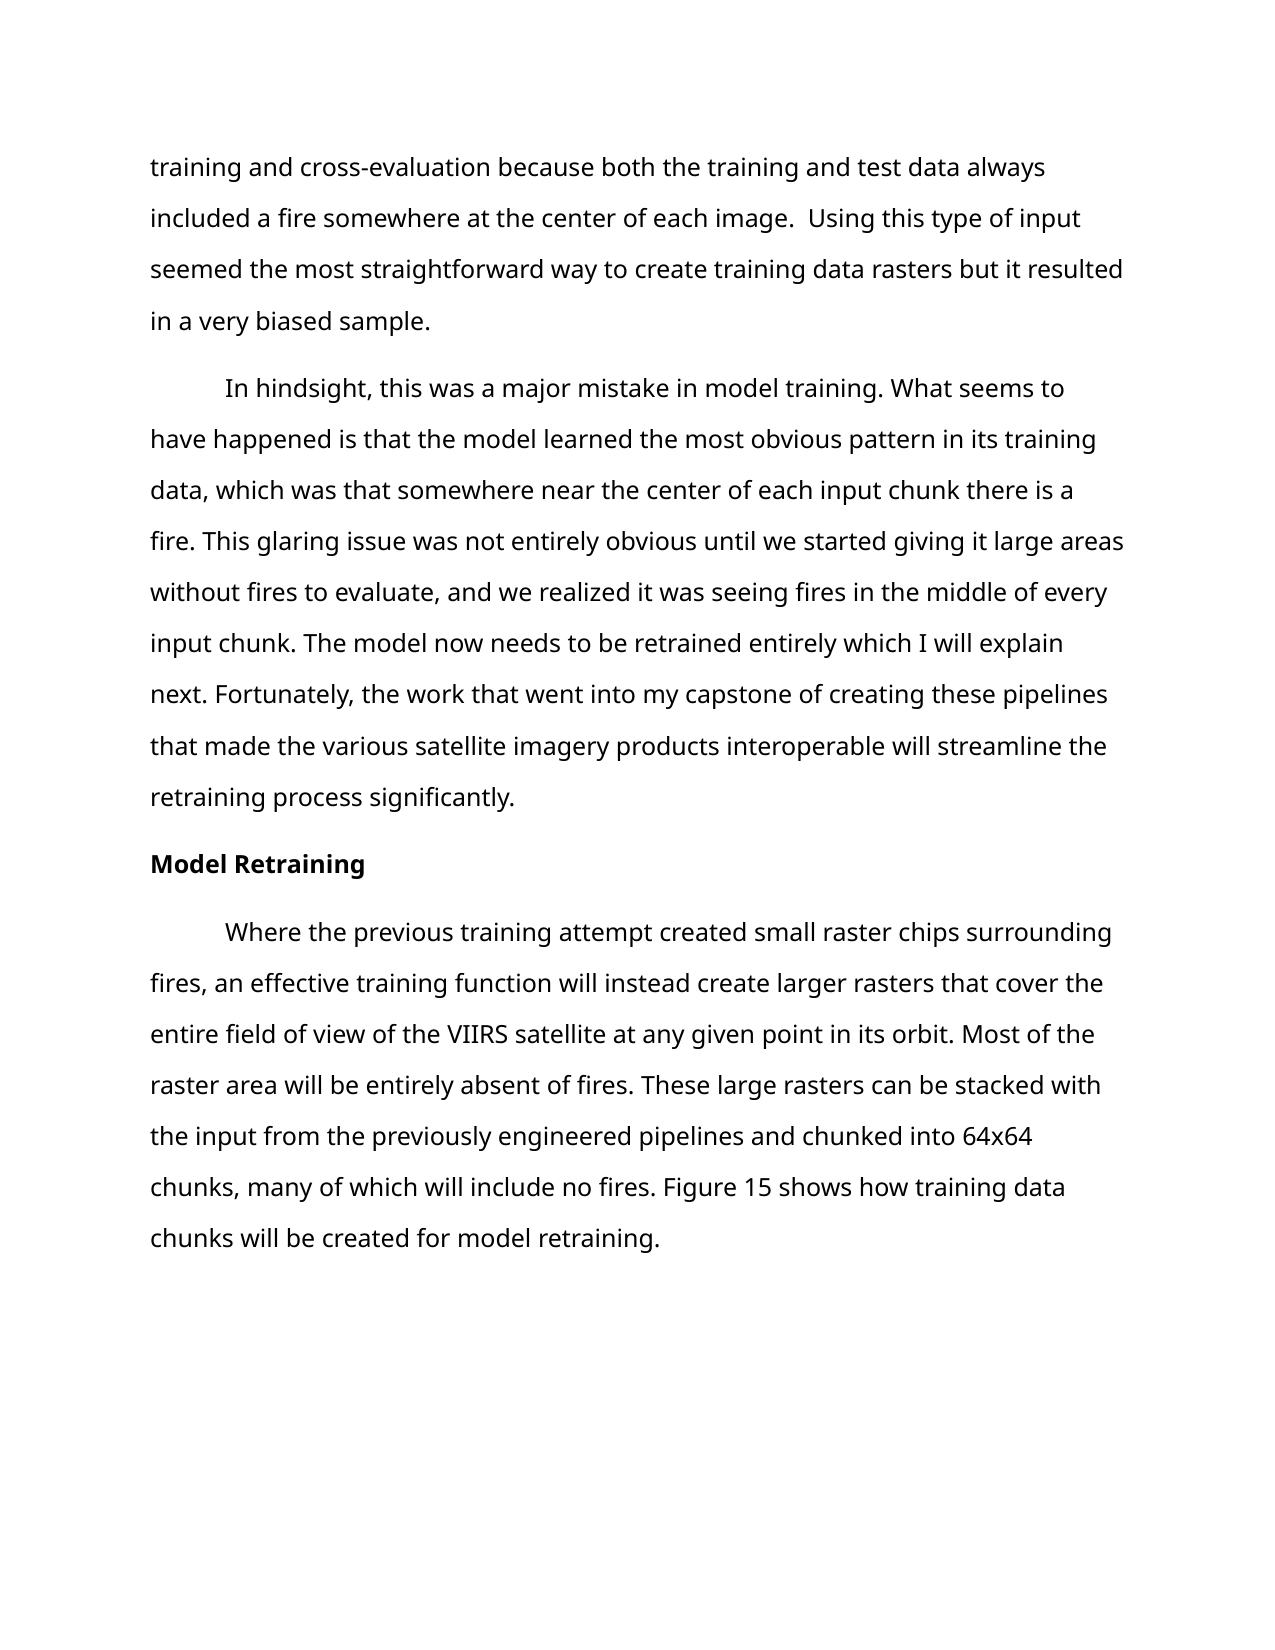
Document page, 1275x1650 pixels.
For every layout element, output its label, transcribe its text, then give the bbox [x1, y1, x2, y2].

text Model Retraining [150, 847, 1125, 881]
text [150, 150, 1125, 337]
text Where the previous training attempt created small raster chips surrounding fires, an effective training function will instead create larger rasters that cover the entire field of view of the VIIRS satellite at any given point in its orbit. Most of the raster area will be entirely absent of fires. These large rasters can be stacked with the input from the previously engineered pipelines and chunked into 64x64 chunks, many of which will include no fires. Figure 15 shows how training data chunks will be created for model retraining. [150, 914, 1125, 1255]
text In hindsight, this was a major mistake in model training. What seems to have happened is that the model learned the most obvious pattern in its training data, which was that somewhere near the center of each input chunk there is a fire. This glaring issue was not entirely obvious until we started giving it large areas without fires to evaluate, and we realized it was seeing fires in the middle of every input chunk. The model now needs to be retrained entirely which I will explain next. Fortunately, the work that went into my capstone of creating these pipelines that made the various satellite imagery products interoperable will streamline the retraining process significantly. [150, 371, 1125, 813]
